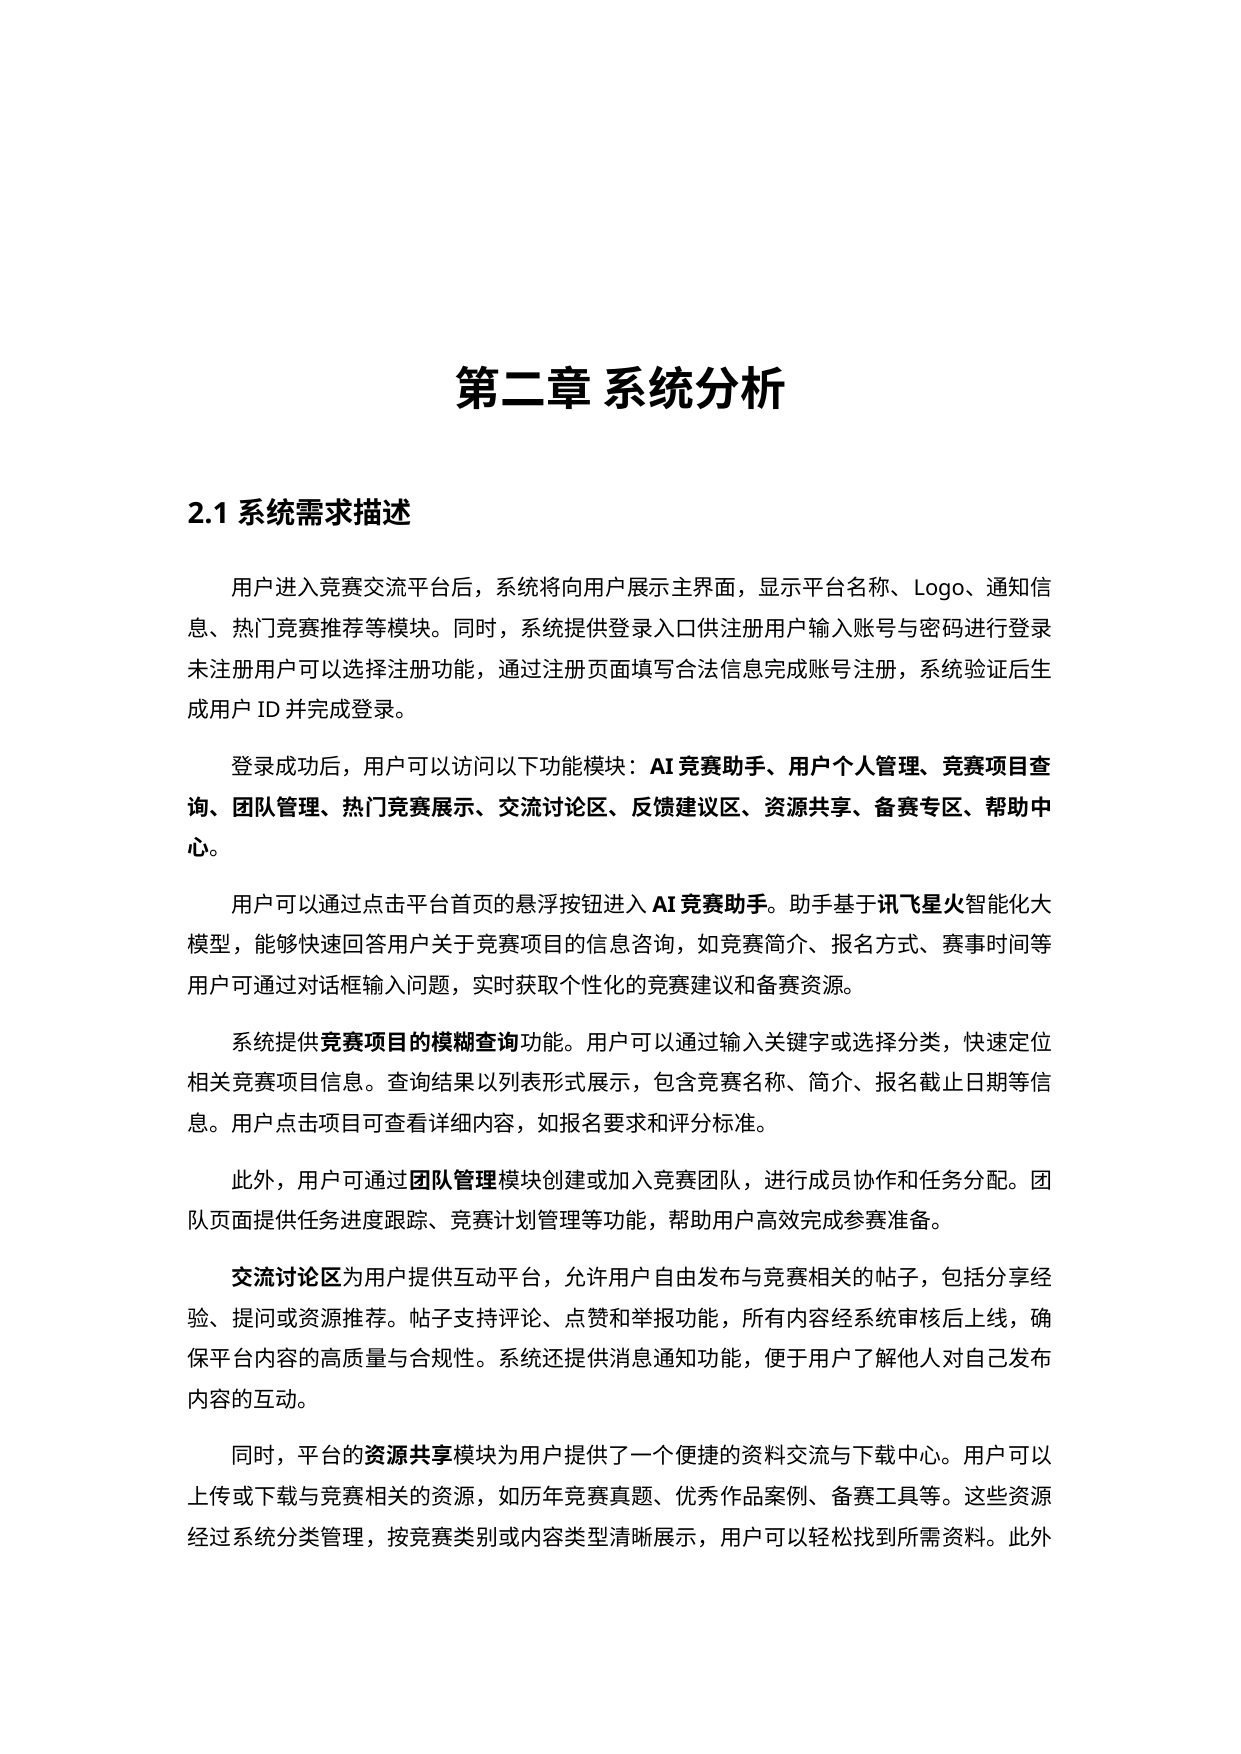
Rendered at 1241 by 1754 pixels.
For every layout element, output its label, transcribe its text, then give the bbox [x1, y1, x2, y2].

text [187, 1438, 1053, 1552]
text 用户可以通过点击平台首页的悬浮按钮进入AI竞赛助手。助手基于讯飞星火智能化大模型，能够快速回答用户关于竞赛项目的信息咨询，如竞赛简介、报名方式、赛事时间等。用户可通过对话框输入问题，实时获取个性化的竞赛建议和备赛资源。 [187, 886, 1053, 1000]
text 系统提供竞赛项目的模糊查询功能。用户可以通过输入关键字或选择分类，快速定位相关竞赛项目信息。查询结果以列表形式展示，包含竞赛名称、简介、报名截止日期等信息。用户点击项目可查看详细内容，如报名要求和评分标准。 [187, 1024, 1053, 1138]
text 登录成功后，用户可以访问以下功能模块：AI竞赛助手、用户个人管理、竞赛项目查询、团队管理、热门竞赛展示、交流讨论区、反馈建议区、资源共享、备赛专区、帮助中心。 [187, 748, 1053, 862]
subtitle 第二章 系统分析 [187, 337, 1053, 434]
text 交流讨论区为用户提供互动平台，允许用户自由发布与竞赛相关的帖子，包括分享经验、提问或资源推荐。帖子支持评论、点赞和举报功能，所有内容经系统审核后上线，确保平台内容的高质量与合规性。系统还提供消息通知功能，便于用户了解他人对自己发布内容的互动。 [187, 1259, 1053, 1414]
subtitle 2.1 系统需求描述 [187, 478, 1053, 543]
text 用户进入竞赛交流平台后，系统将向用户展示主界面，显示平台名称、Logo、通知信息、热门竞赛推荐等模块。同时，系统提供登录入口供注册用户输入账号与密码进行登录。未注册用户可以选择注册功能，通过注册页面填写合法信息完成账号注册，系统验证后生成用户ID并完成登录。 [187, 570, 1053, 724]
text 此外，用户可通过团队管理模块创建或加入竞赛团队，进行成员协作和任务分配。团队页面提供任务进度跟踪、竞赛计划管理等功能，帮助用户高效完成参赛准备。 [187, 1162, 1053, 1235]
